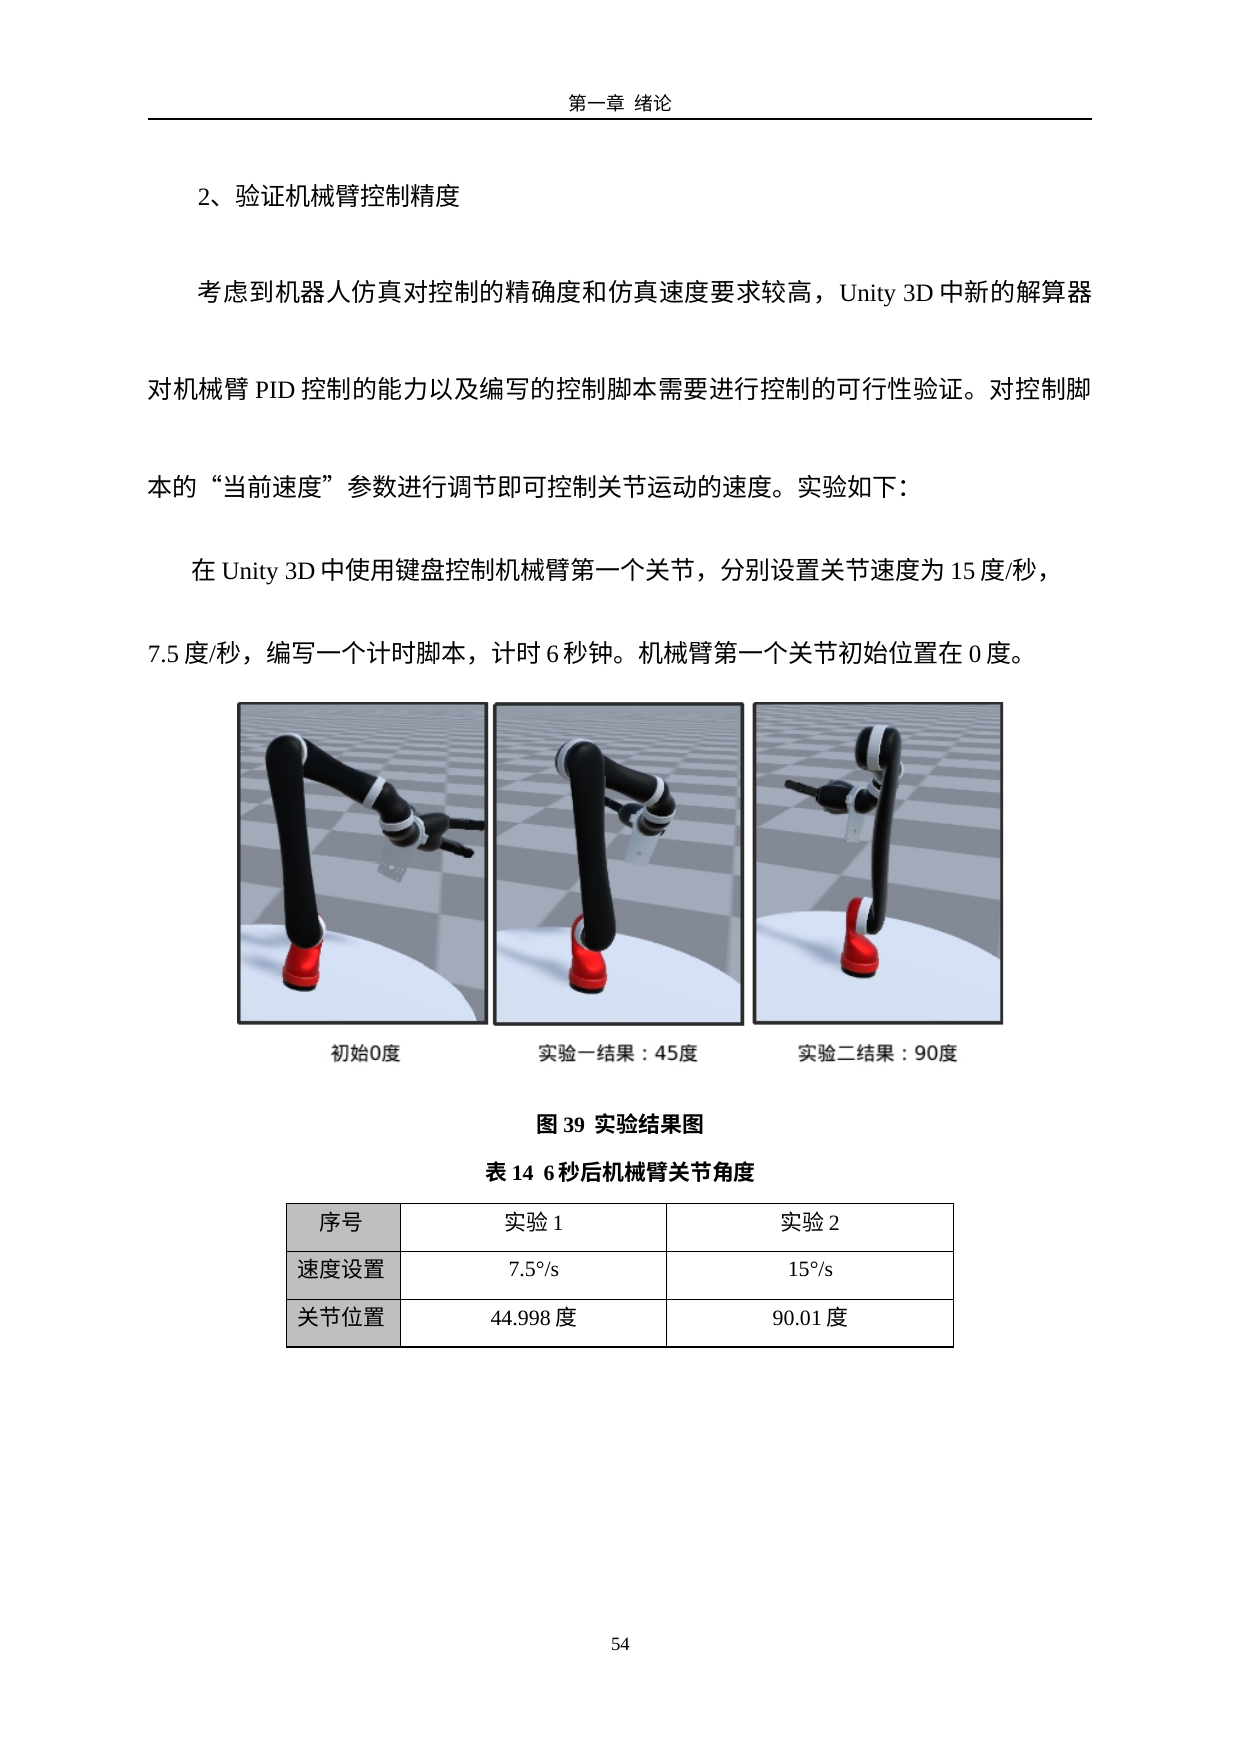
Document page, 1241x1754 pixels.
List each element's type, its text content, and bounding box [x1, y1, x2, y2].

text 表 14 6秒后机械臂关节角度 [148, 1155, 1092, 1187]
text 7.5度/秒，编写一个计时脚本，计时6秒钟。机械臂第一个关节初始位置在0度。 [148, 619, 1092, 684]
text 2、验证机械臂控制精度 [198, 162, 1092, 227]
table_cell 关节位置 [287, 1300, 400, 1346]
table_cell 44.998度 [401, 1300, 666, 1346]
table_cell 15°/s [667, 1252, 953, 1299]
table_cell 7.5°/s [401, 1252, 666, 1299]
table_header 实验1 [401, 1204, 666, 1251]
picture [237, 702, 1004, 1071]
table_header 序号 [287, 1204, 400, 1251]
text 在Unity 3D中使用键盘控制机械臂第一个关节，分别设置关节速度为15度/秒， [148, 536, 1092, 601]
text 考虑到机器人仿真对控制的精确度和仿真速度要求较高，Unity 3D中新的解算器对机械臂PID控制的能力以及编写的控制脚本需要进行控制的可行性验证。对控制脚本的“当前速度”参数进行调节即可控制关节运动的速度。实验如下： [148, 258, 1092, 518]
table_cell 速度设置 [287, 1252, 400, 1299]
table_cell 90.01度 [667, 1300, 953, 1346]
table_header 实验2 [667, 1204, 953, 1251]
